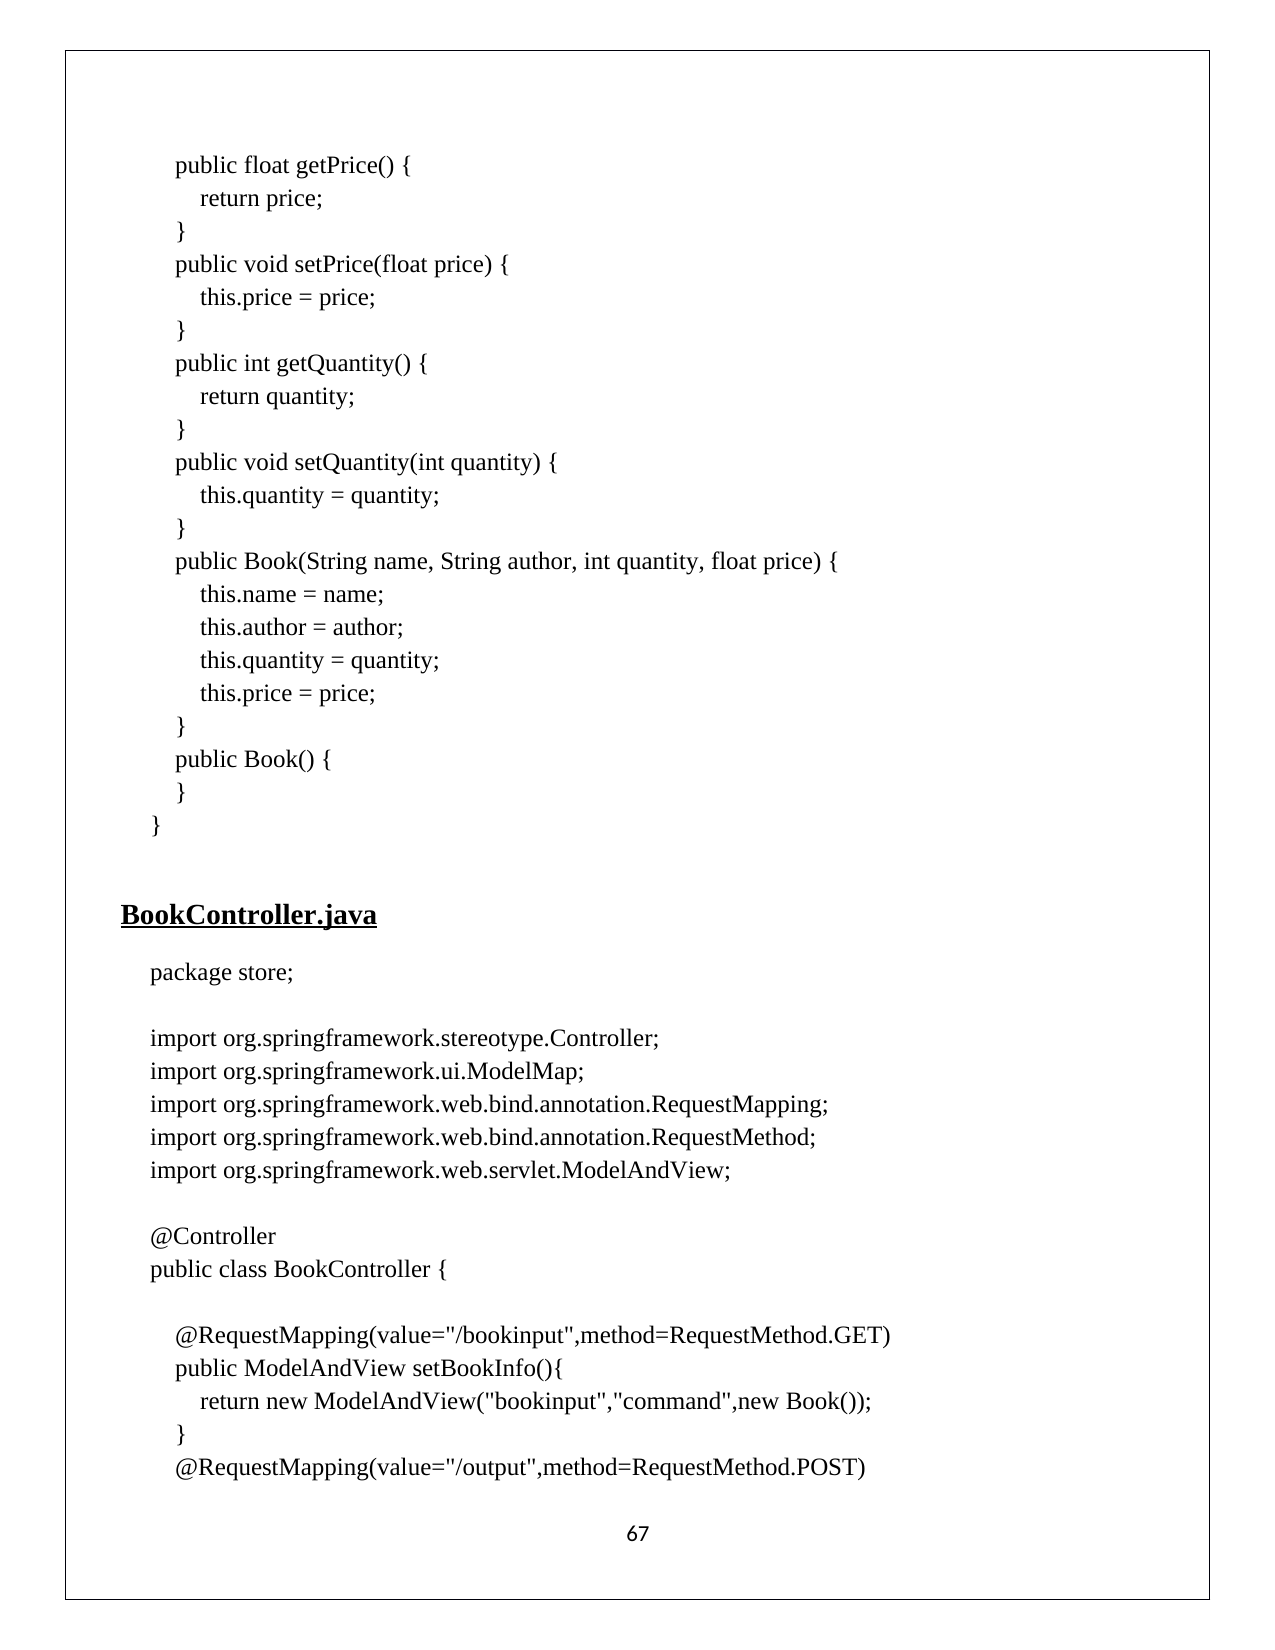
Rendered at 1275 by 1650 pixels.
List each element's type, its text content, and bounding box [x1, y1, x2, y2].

text public Book(String name, String author, int quantity, float price) { [150, 546, 1125, 575]
text } [150, 315, 1125, 344]
text } [150, 810, 1125, 839]
text public float getPrice() { [150, 150, 1125, 179]
text return price; [150, 183, 1125, 212]
text this.name = name; [150, 579, 1125, 608]
text import org.springframework.web.bind.annotation.RequestMapping; [150, 1089, 1125, 1117]
text package store; [150, 957, 1125, 985]
text import org.springframework.web.bind.annotation.RequestMethod; [150, 1122, 1125, 1151]
text } [150, 414, 1125, 443]
text public ModelAndView setBookInfo(){ [150, 1353, 1125, 1382]
text this.quantity = quantity; [150, 645, 1125, 674]
text this.price = price; [150, 282, 1125, 311]
text this.author = author; [150, 612, 1125, 641]
text @RequestMapping(value="/output",method=RequestMethod.POST) [150, 1452, 1125, 1481]
text return quantity; [150, 381, 1125, 410]
text } [150, 777, 1125, 806]
text import org.springframework.web.servlet.ModelAndView; [150, 1155, 1125, 1183]
text } [150, 216, 1125, 245]
text @Controller [150, 1221, 1125, 1249]
text public int getQuantity() { [150, 348, 1125, 377]
text @RequestMapping(value="/bookinput",method=RequestMethod.GET) [150, 1320, 1125, 1349]
text BookController.java [120, 897, 1125, 931]
text public void setPrice(float price) { [150, 249, 1125, 278]
text public Book() { [150, 744, 1125, 773]
text } [150, 513, 1125, 542]
text import org.springframework.ui.ModelMap; [150, 1056, 1125, 1084]
text } [150, 1419, 1125, 1448]
text return new ModelAndView("bookinput","command",new Book()); [150, 1386, 1125, 1415]
text public class BookController { [150, 1254, 1125, 1283]
text public void setQuantity(int quantity) { [150, 447, 1125, 476]
text this.price = price; [150, 678, 1125, 707]
text } [150, 711, 1125, 740]
text this.quantity = quantity; [150, 480, 1125, 509]
text import org.springframework.stereotype.Controller; [150, 1023, 1125, 1051]
